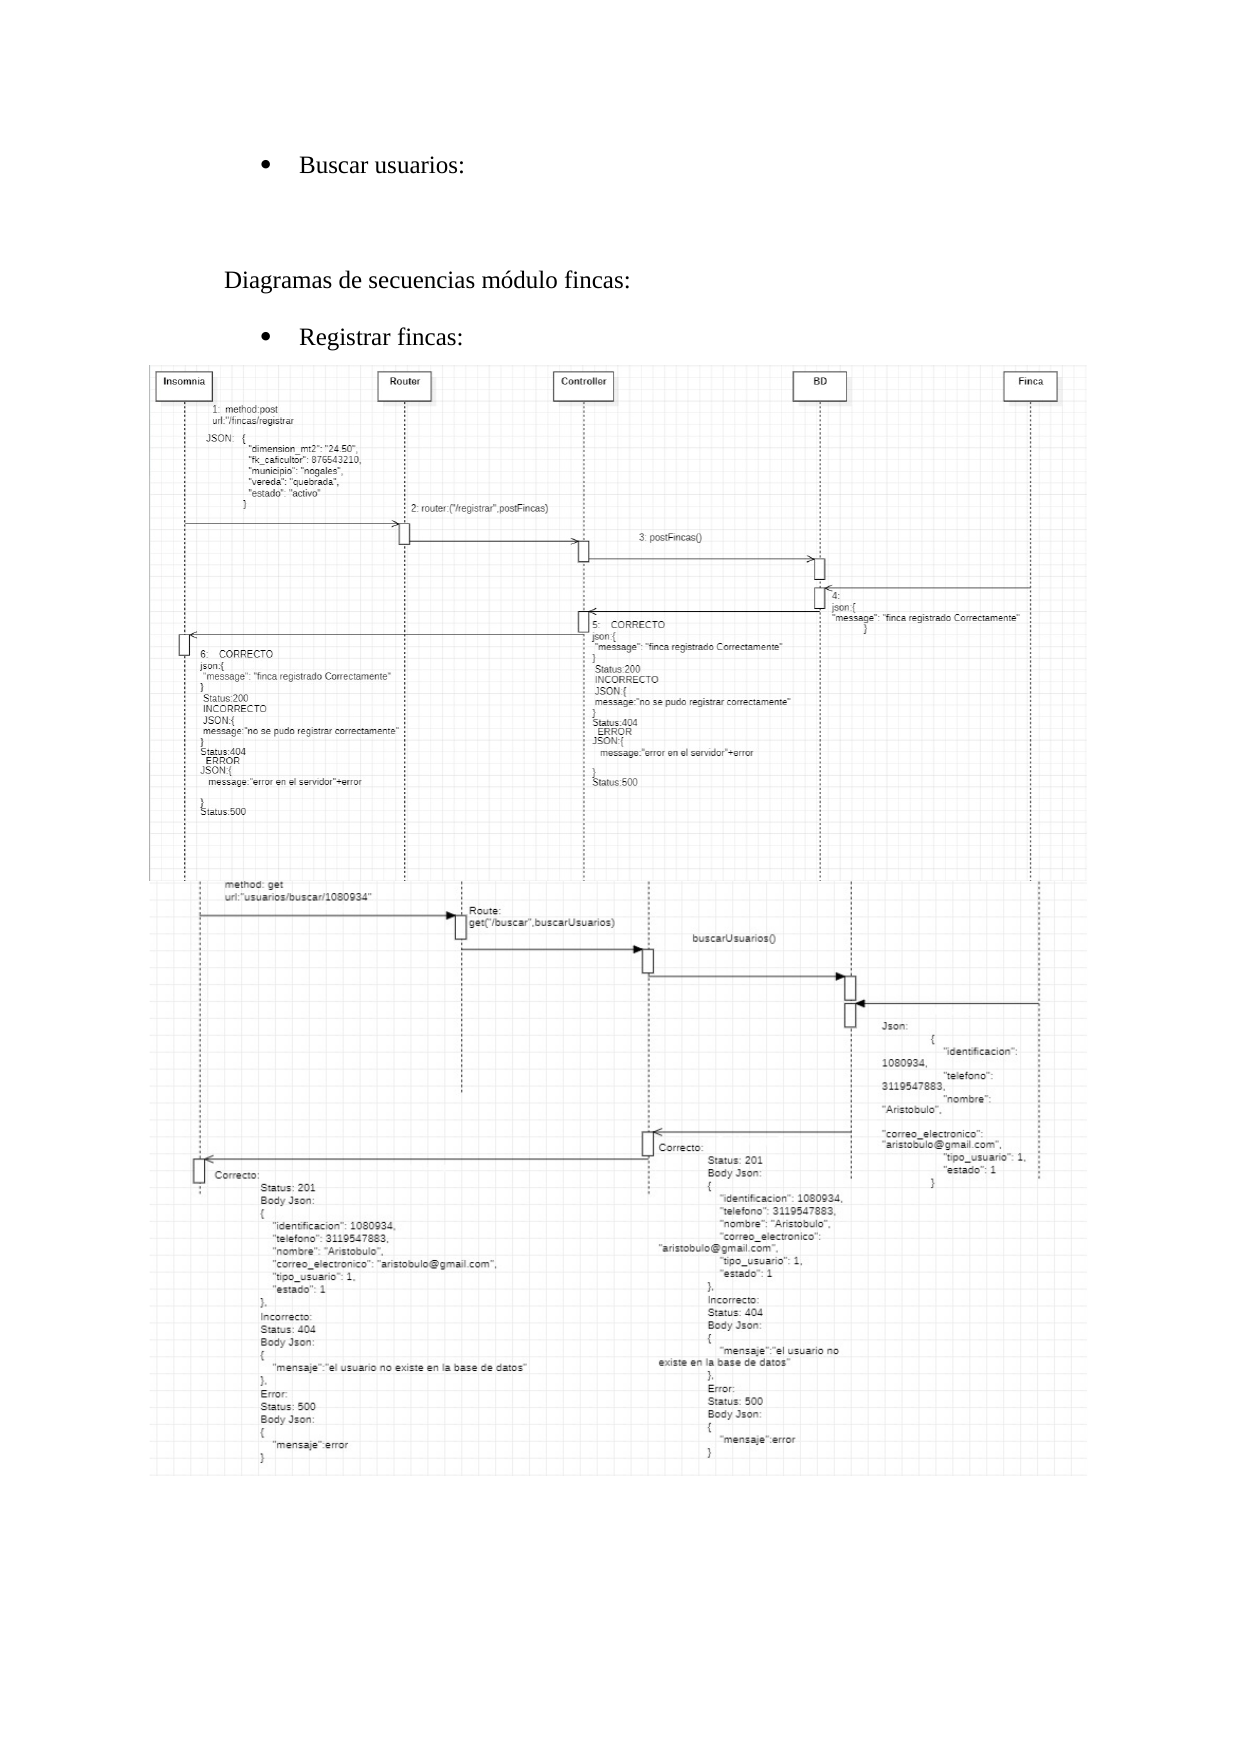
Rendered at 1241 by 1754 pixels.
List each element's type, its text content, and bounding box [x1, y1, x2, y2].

list Registrar fincas: [261, 322, 1090, 351]
picture [149, 365, 1087, 1476]
list Buscar usuarios: [261, 150, 1090, 179]
text Diagramas de secuencias módulo fincas: [150, 265, 1090, 294]
